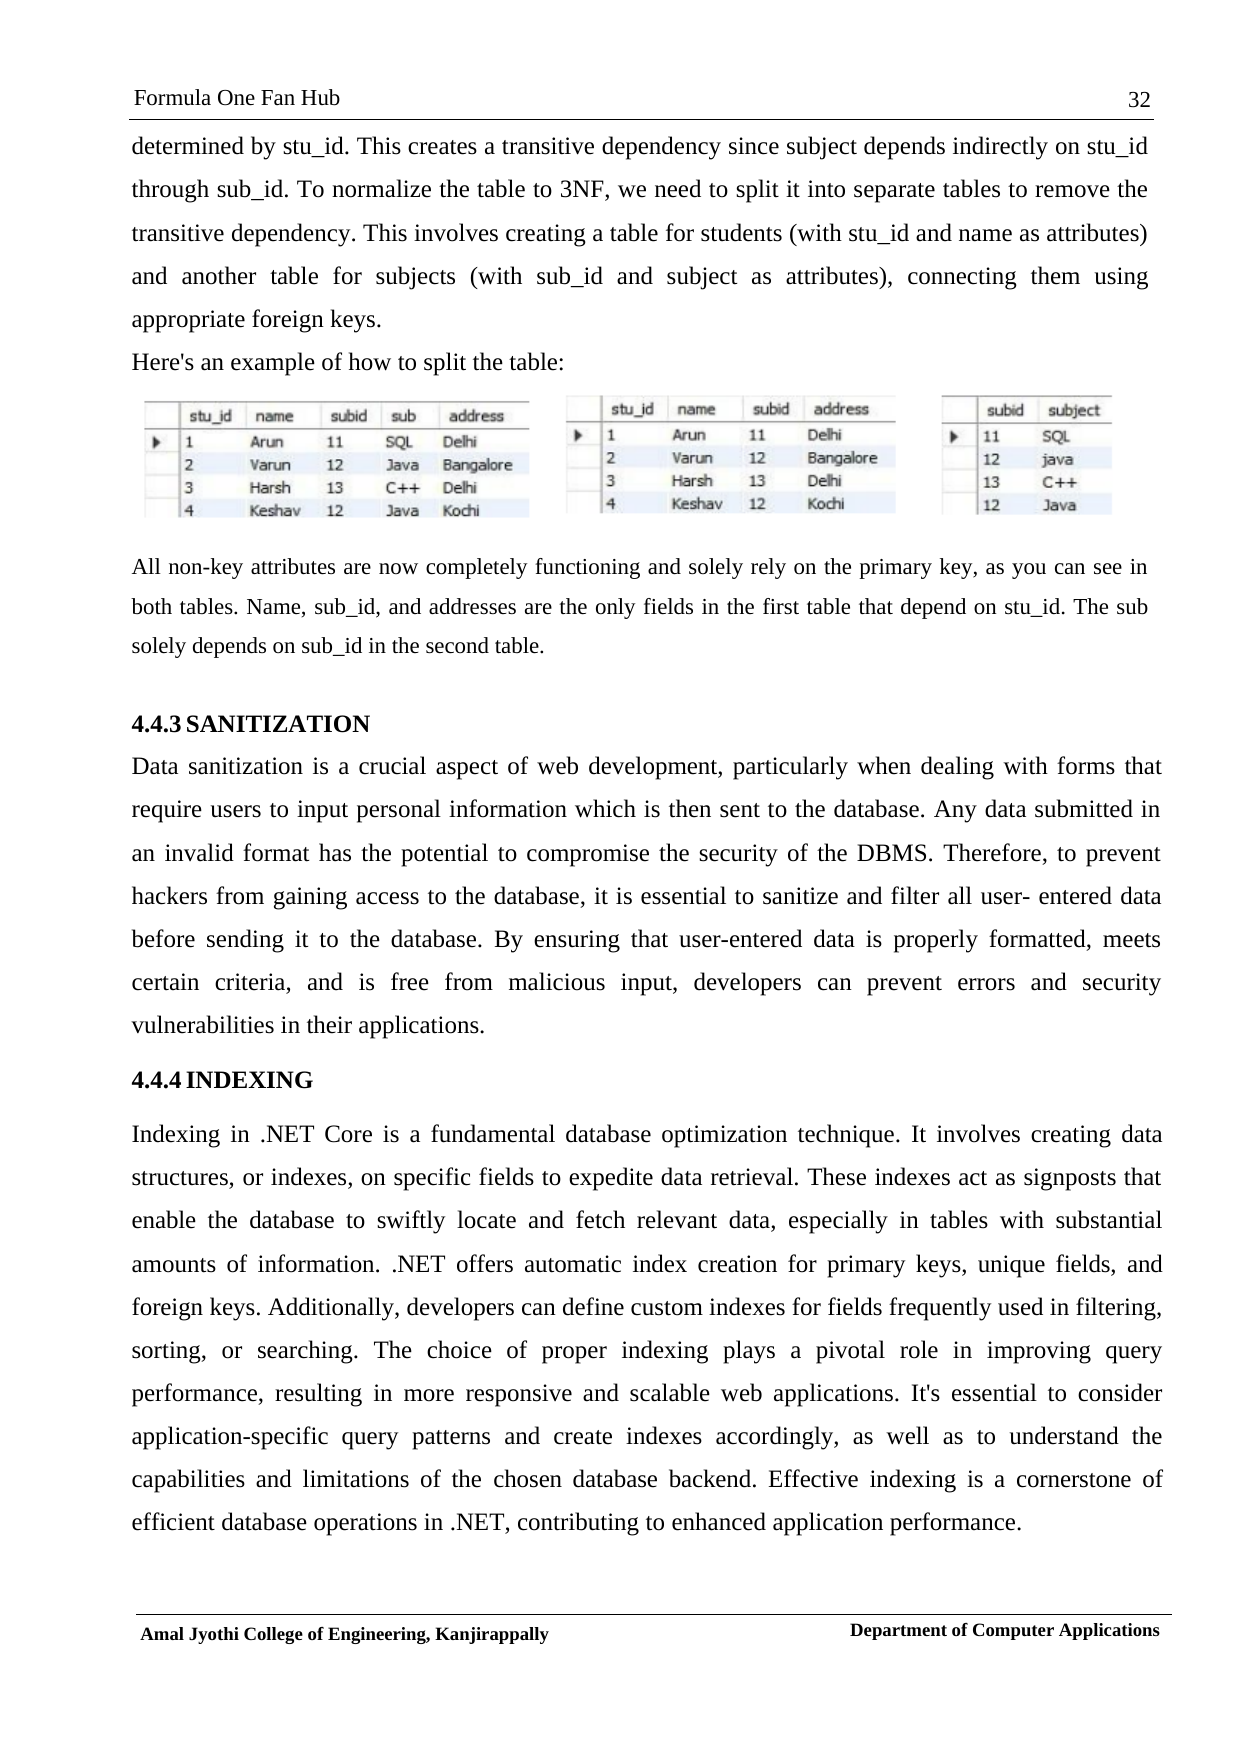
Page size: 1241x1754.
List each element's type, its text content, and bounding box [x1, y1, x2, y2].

text Indexing in .NET Core is a fundamental database optimization technique. It involves creating data structures, or indexes, on specific fields to expedite data retrieval. These indexes act as signposts that enable the database to swiftly locate and fetch relevant data, especially in tables with substantial amounts of information. .NET offers automatic index creation for primary keys, unique fields, and foreign keys. Additionally, developers can define custom indexes for fields frequently used in filtering, sorting, or searching. The choice of proper indexing plays a pivotal role in improving query performance, resulting in more responsive and scalable web applications. It's essential to consider application-specific query patterns and create indexes accordingly, as well as to understand the capabilities and limitations of the chosen database backend. Effective indexing is a cornerstone of efficient database operations in .NET, contributing to enhanced application performance. [131, 1119, 1163, 1536]
text Data sanitization is a crucial aspect of web development, particularly when dealing with forms that require users to input personal information which is then sent to the database. Any data submitted in an invalid format has the potential to compromise the security of the DBMS. Therefore, to prevent hackers from gaining access to the database, it is essential to sanitize and filter all user- entered data before sending it to the database. By ensuring that user-entered data is properly formatted, meets certain criteria, and is free from malicious input, developers can prevent errors and security vulnerabilities in their applications. [131, 751, 1163, 1039]
picture [137, 390, 1126, 539]
text Here's an example of how to split the table: [131, 347, 1150, 376]
subtitle INDEXING [131, 1065, 1173, 1094]
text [131, 131, 1150, 333]
text All non-key attributes are now completely functioning and solely rely on the primary key, as you can see in both tables. Name, sub_id, and addresses are the only fields in the first table that depend on stu_id. The sub solely depends on sub_id in the second table. [131, 553, 1150, 658]
subtitle SANITIZATION [131, 709, 1173, 738]
